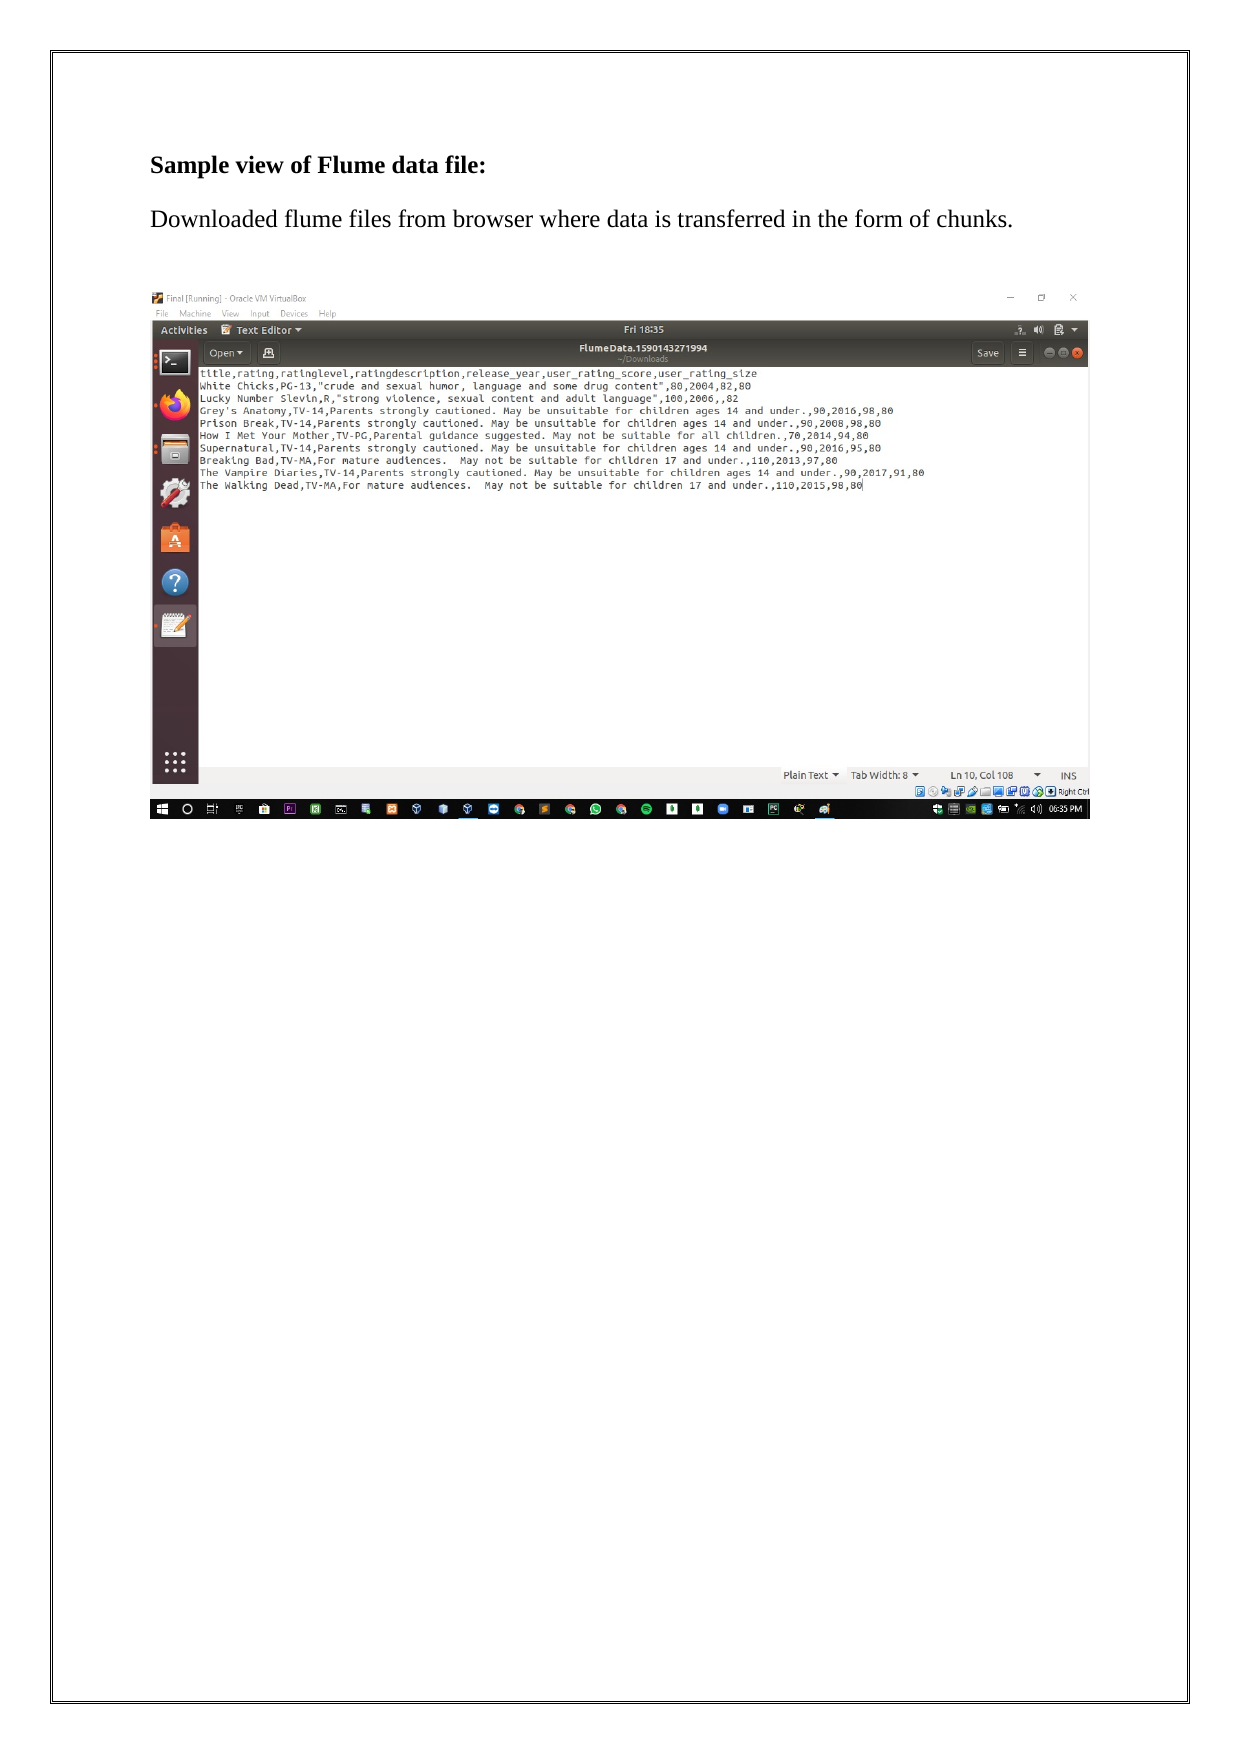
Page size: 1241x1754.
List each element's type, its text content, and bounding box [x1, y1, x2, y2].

text Downloaded flume files from browser where data is transferred in the form of chunks. [150, 204, 1090, 233]
picture [150, 290, 1090, 819]
text Sample view of Flume data file: [150, 150, 1090, 179]
